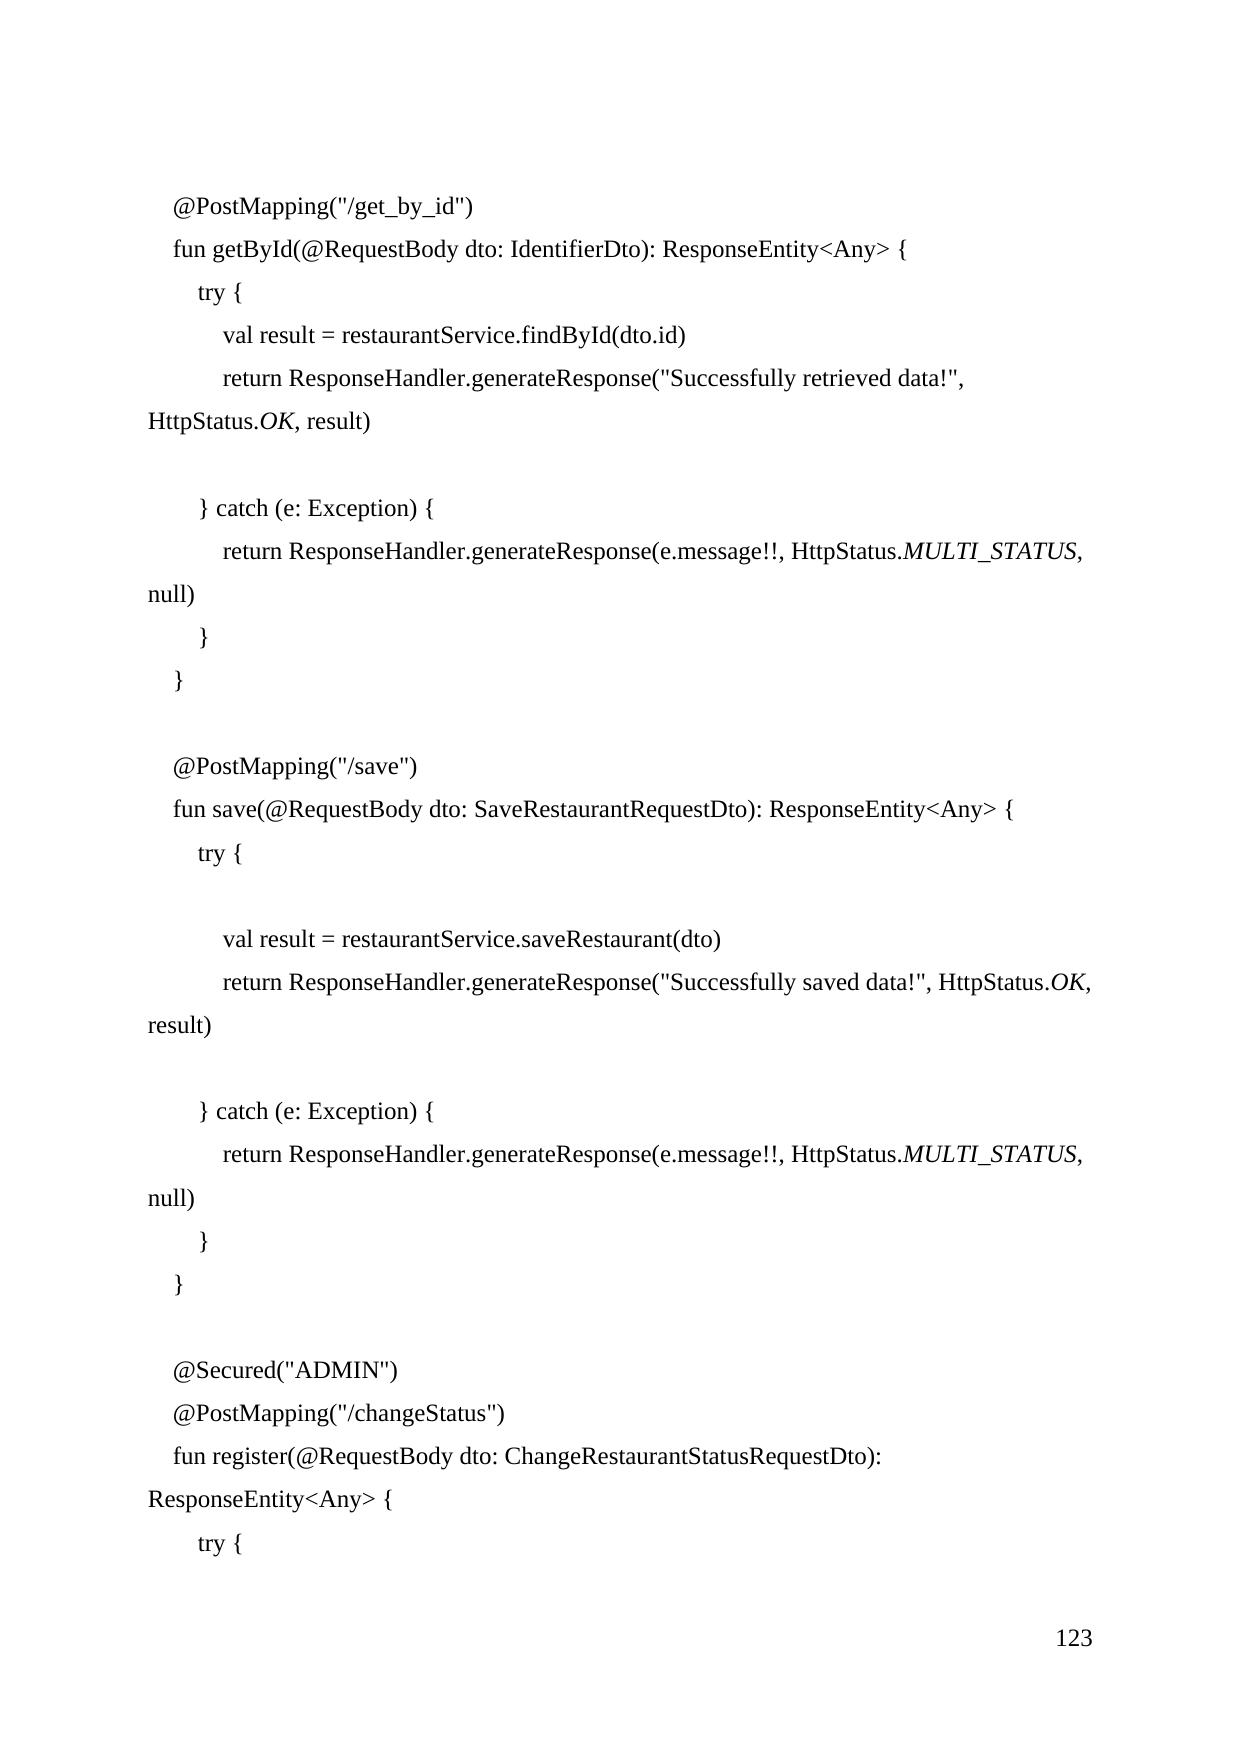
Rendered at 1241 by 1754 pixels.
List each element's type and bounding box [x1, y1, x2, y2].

text [148, 148, 1093, 1599]
